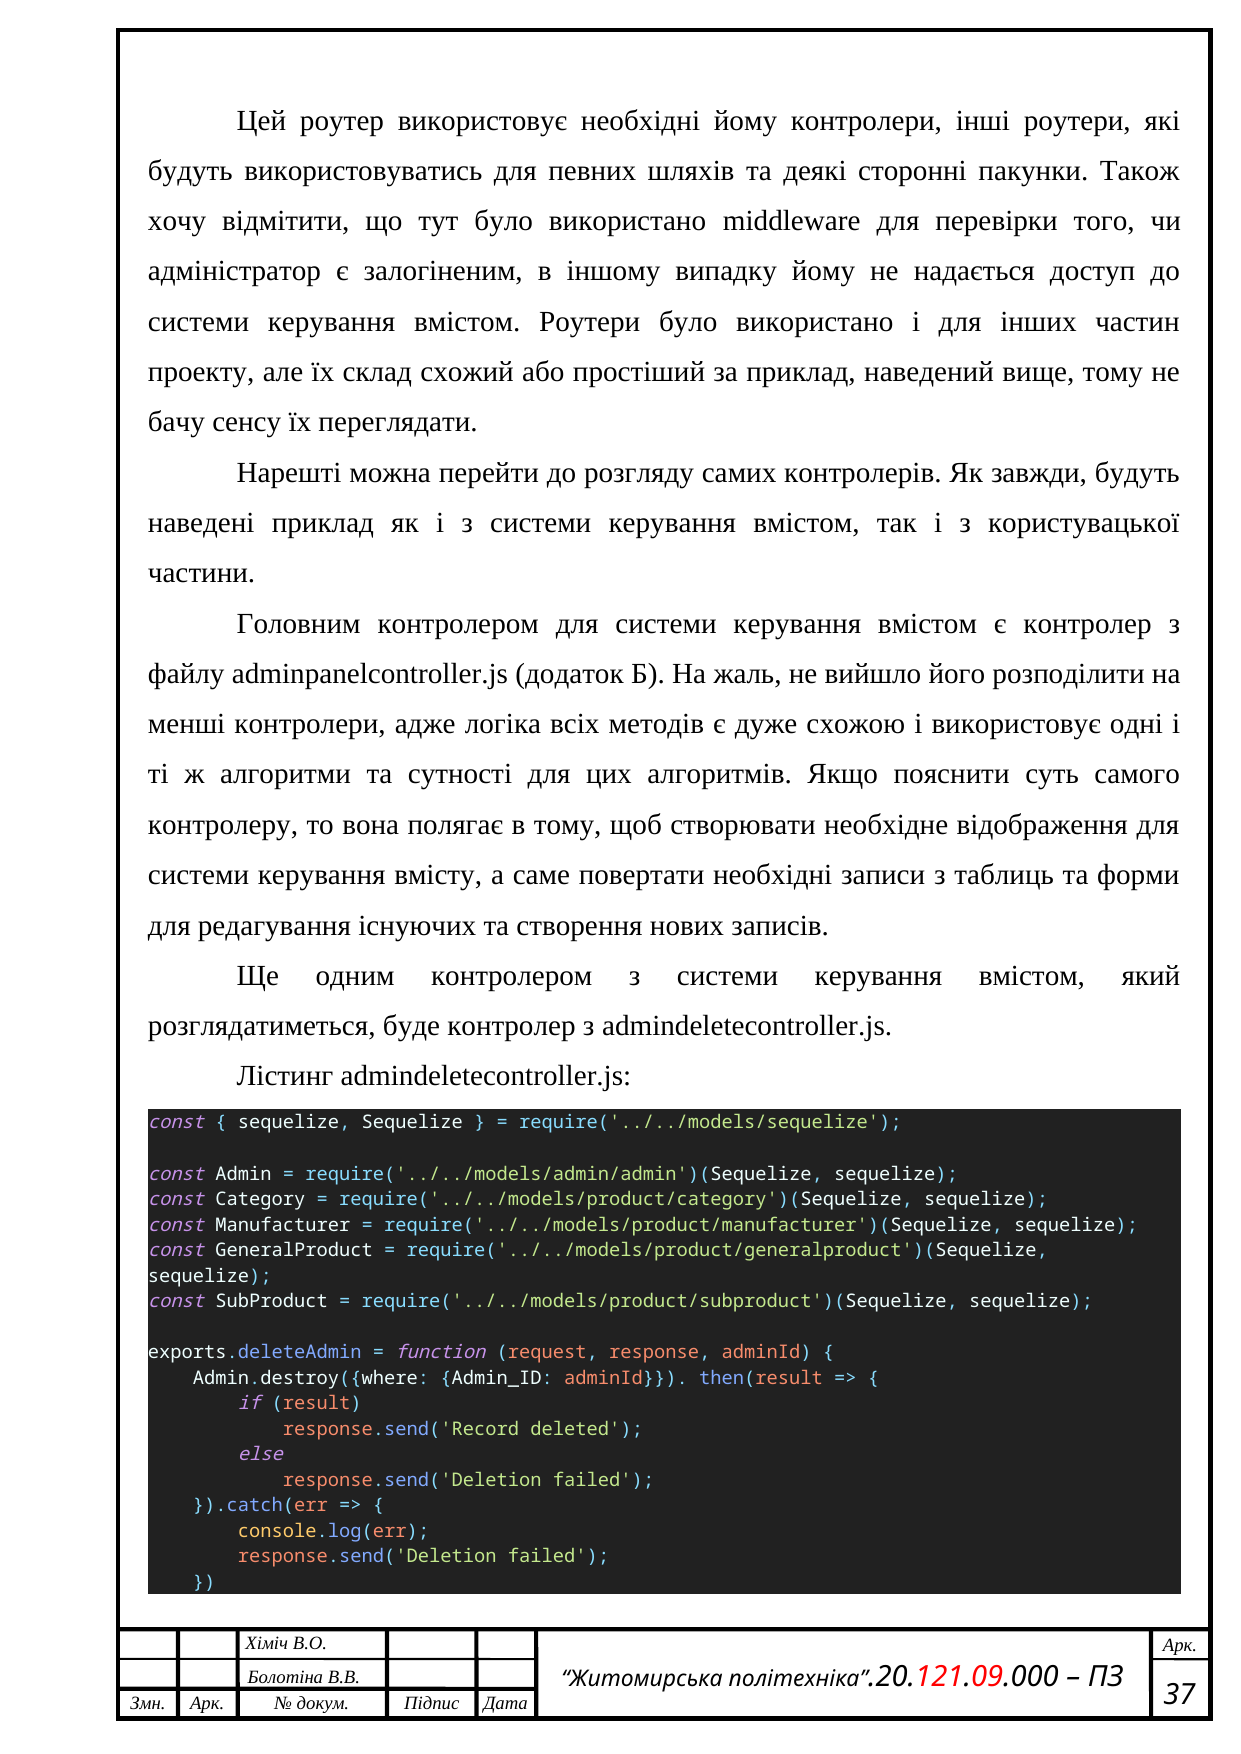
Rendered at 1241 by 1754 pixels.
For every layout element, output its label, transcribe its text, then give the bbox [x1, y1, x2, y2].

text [148, 1109, 1181, 1594]
text Головним контролером для системи керування вмістом є контролер з файлу adminpanelcontroller.js (додаток Б). На жаль, не вийшло його розподілити на менші контролери, адже логіка всіх методів є дуже схожою і використовує одні і ті ж алгоритми та сутності для цих алгоритмів. Якщо пояснити суть самого контролеру, то вона полягає в тому, щоб створювати необхідне відображення для системи керування вмісту, а саме повертати необхідні записи з таблиць та форми для редагування існуючих та створення нових записів. [148, 606, 1181, 941]
text Цей роутер використовує необхідні йому контролери, інші роутери, які будуть використовуватись для певних шляхів та деякі сторонні пакунки. Також хочу відмітити, що тут було використано middleware для перевірки того, чи адміністратор є залогіненим, в іншому випадку йому не надається доступ до системи керування вмістом. Роутери було використано і для інших частин проекту, але їх склад схожий або простіший за приклад, наведений вище, тому не бачу сенсу їх переглядати. [148, 103, 1181, 438]
text Ще одним контролером з системи керування вмістом, який розглядатиметься, буде контролер з admindeletecontroller.js. [148, 958, 1181, 1042]
text Лістинг admindeletecontroller.js: [148, 1058, 1181, 1092]
text Нарешті можна перейти до розгляду самих контролерів. Як завжди, будуть наведені приклад як і з системи керування вмістом, так і з користувацької частини. [148, 455, 1181, 589]
